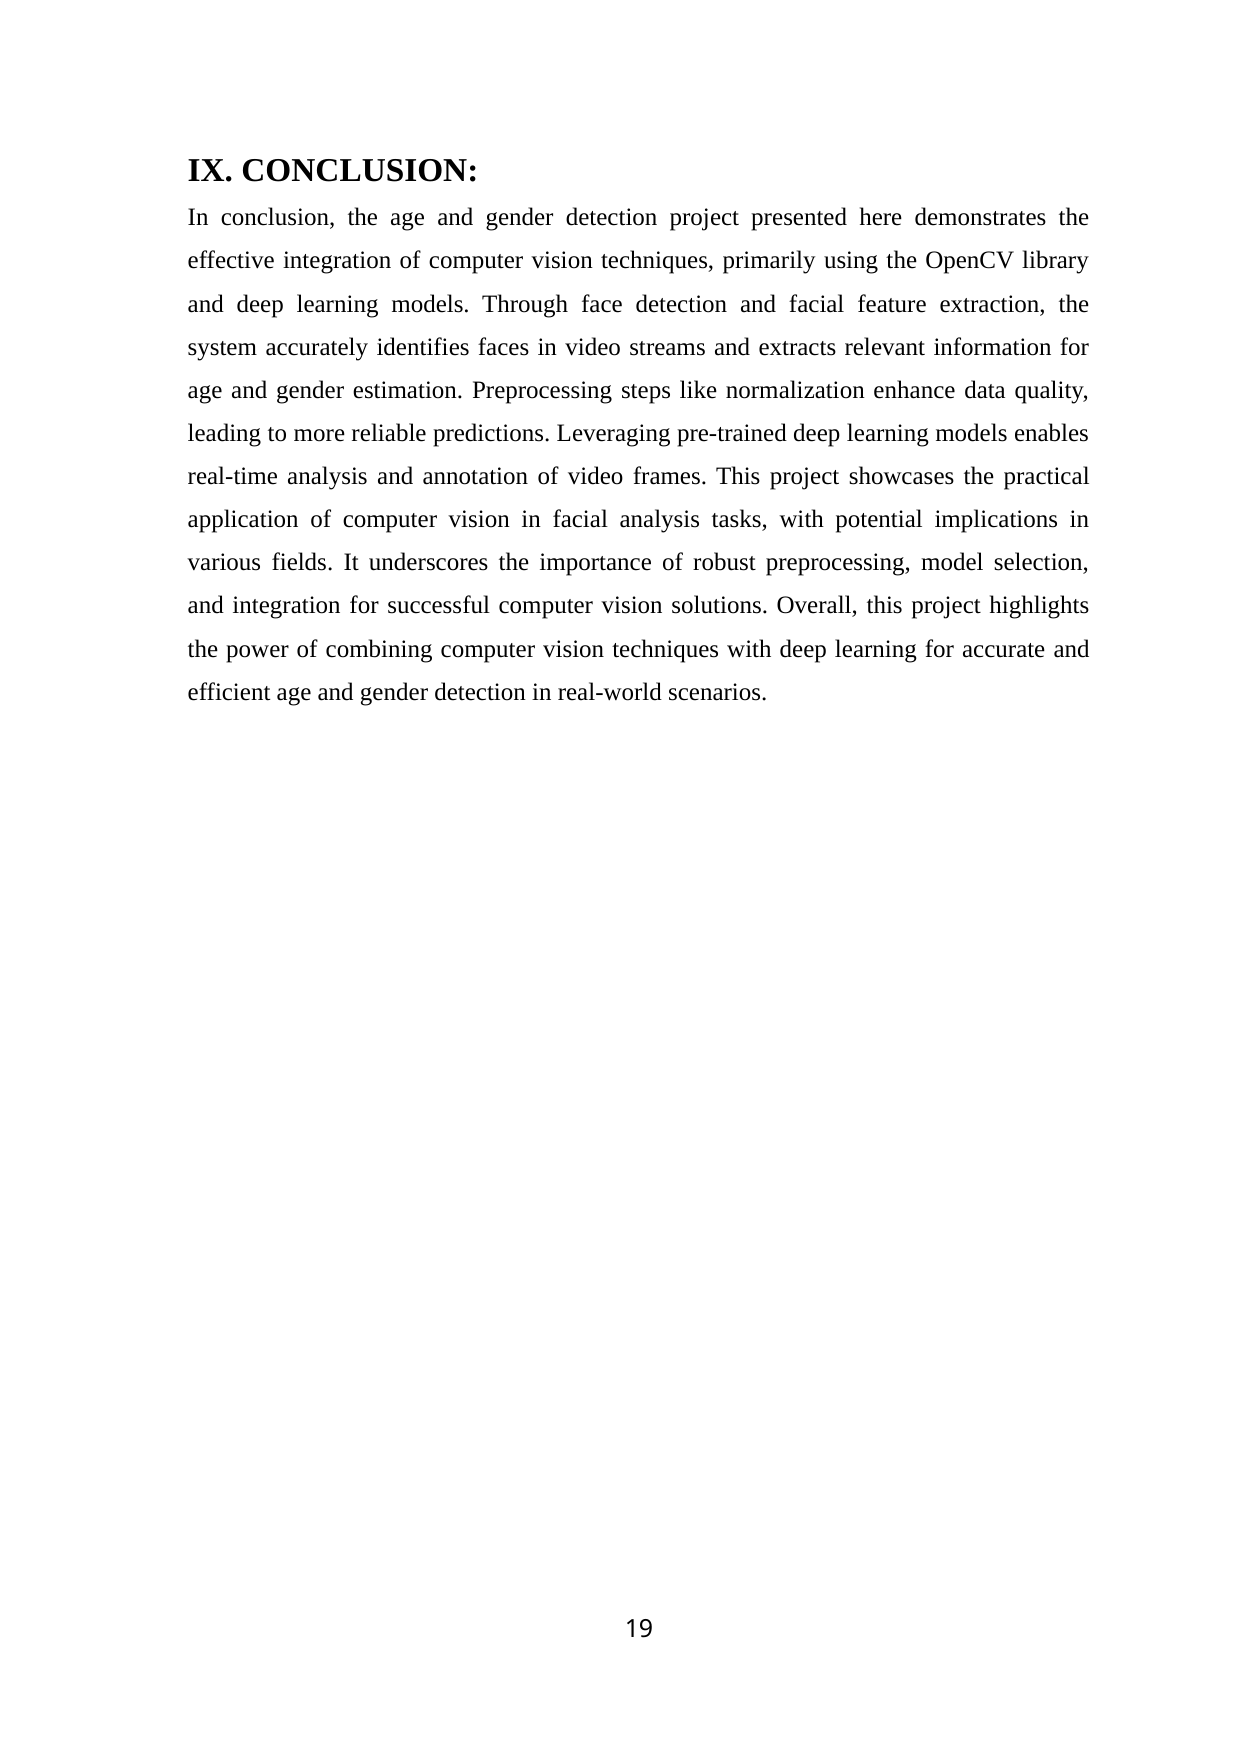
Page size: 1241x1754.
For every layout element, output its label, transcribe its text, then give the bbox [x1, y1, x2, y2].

subtitle IX. CONCLUSION: [187, 150, 1090, 188]
text In conclusion, the age and gender detection project presented here demonstrates the effective integration of computer vision techniques, primarily using the OpenCV library and deep learning models. Through face detection and facial feature extraction, the system accurately identifies faces in video streams and extracts relevant information for age and gender estimation. Preprocessing steps like normalization enhance data quality, leading to more reliable predictions. Leveraging pre-trained deep learning models enables real-time analysis and annotation of video frames. This project showcases the practical application of computer vision in facial analysis tasks, with potential implications in various fields. It underscores the importance of robust preprocessing, model selection, and integration for successful computer vision solutions. Overall, this project highlights the power of combining computer vision techniques with deep learning for accurate and efficient age and gender detection in real-world scenarios. [187, 202, 1090, 706]
